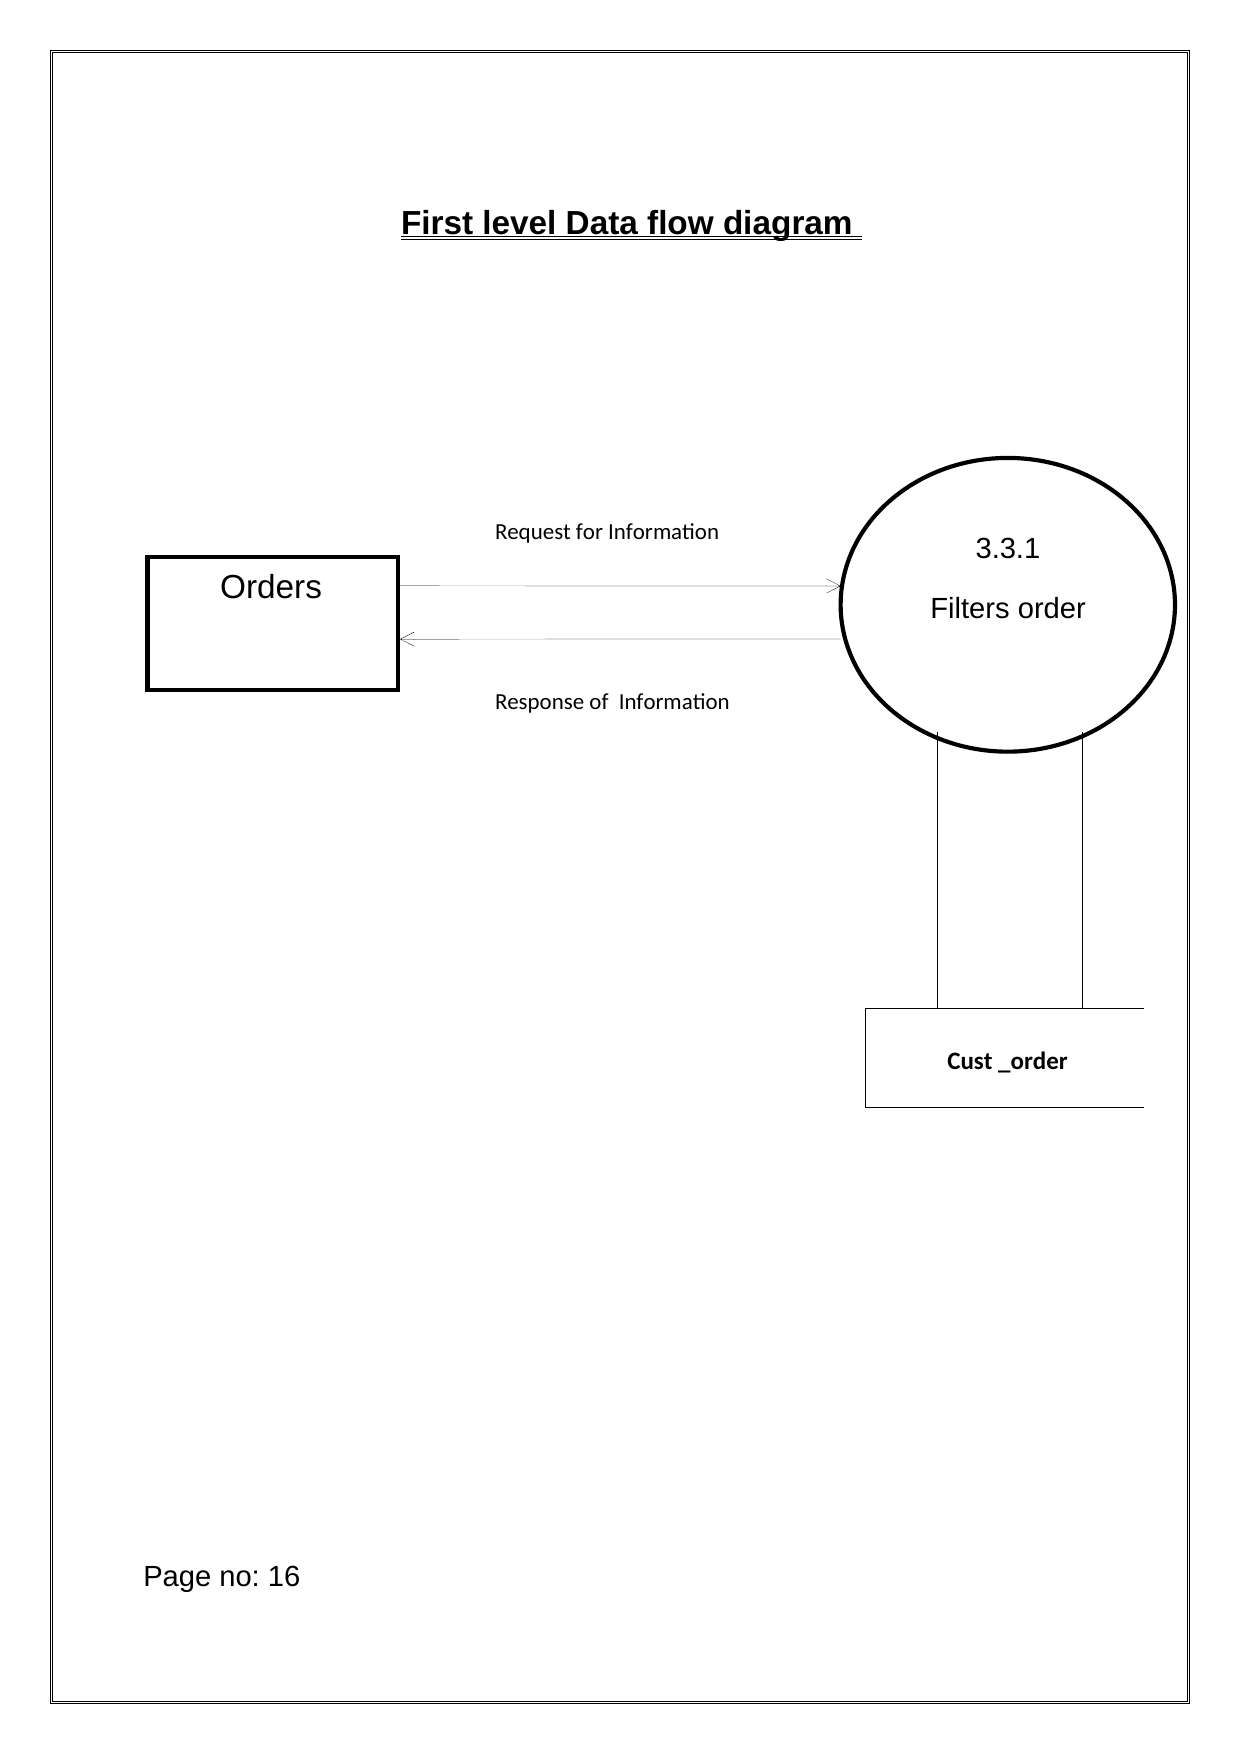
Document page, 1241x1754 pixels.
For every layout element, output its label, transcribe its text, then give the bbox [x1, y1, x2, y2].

text First level Data flow diagram [300, 203, 1090, 241]
